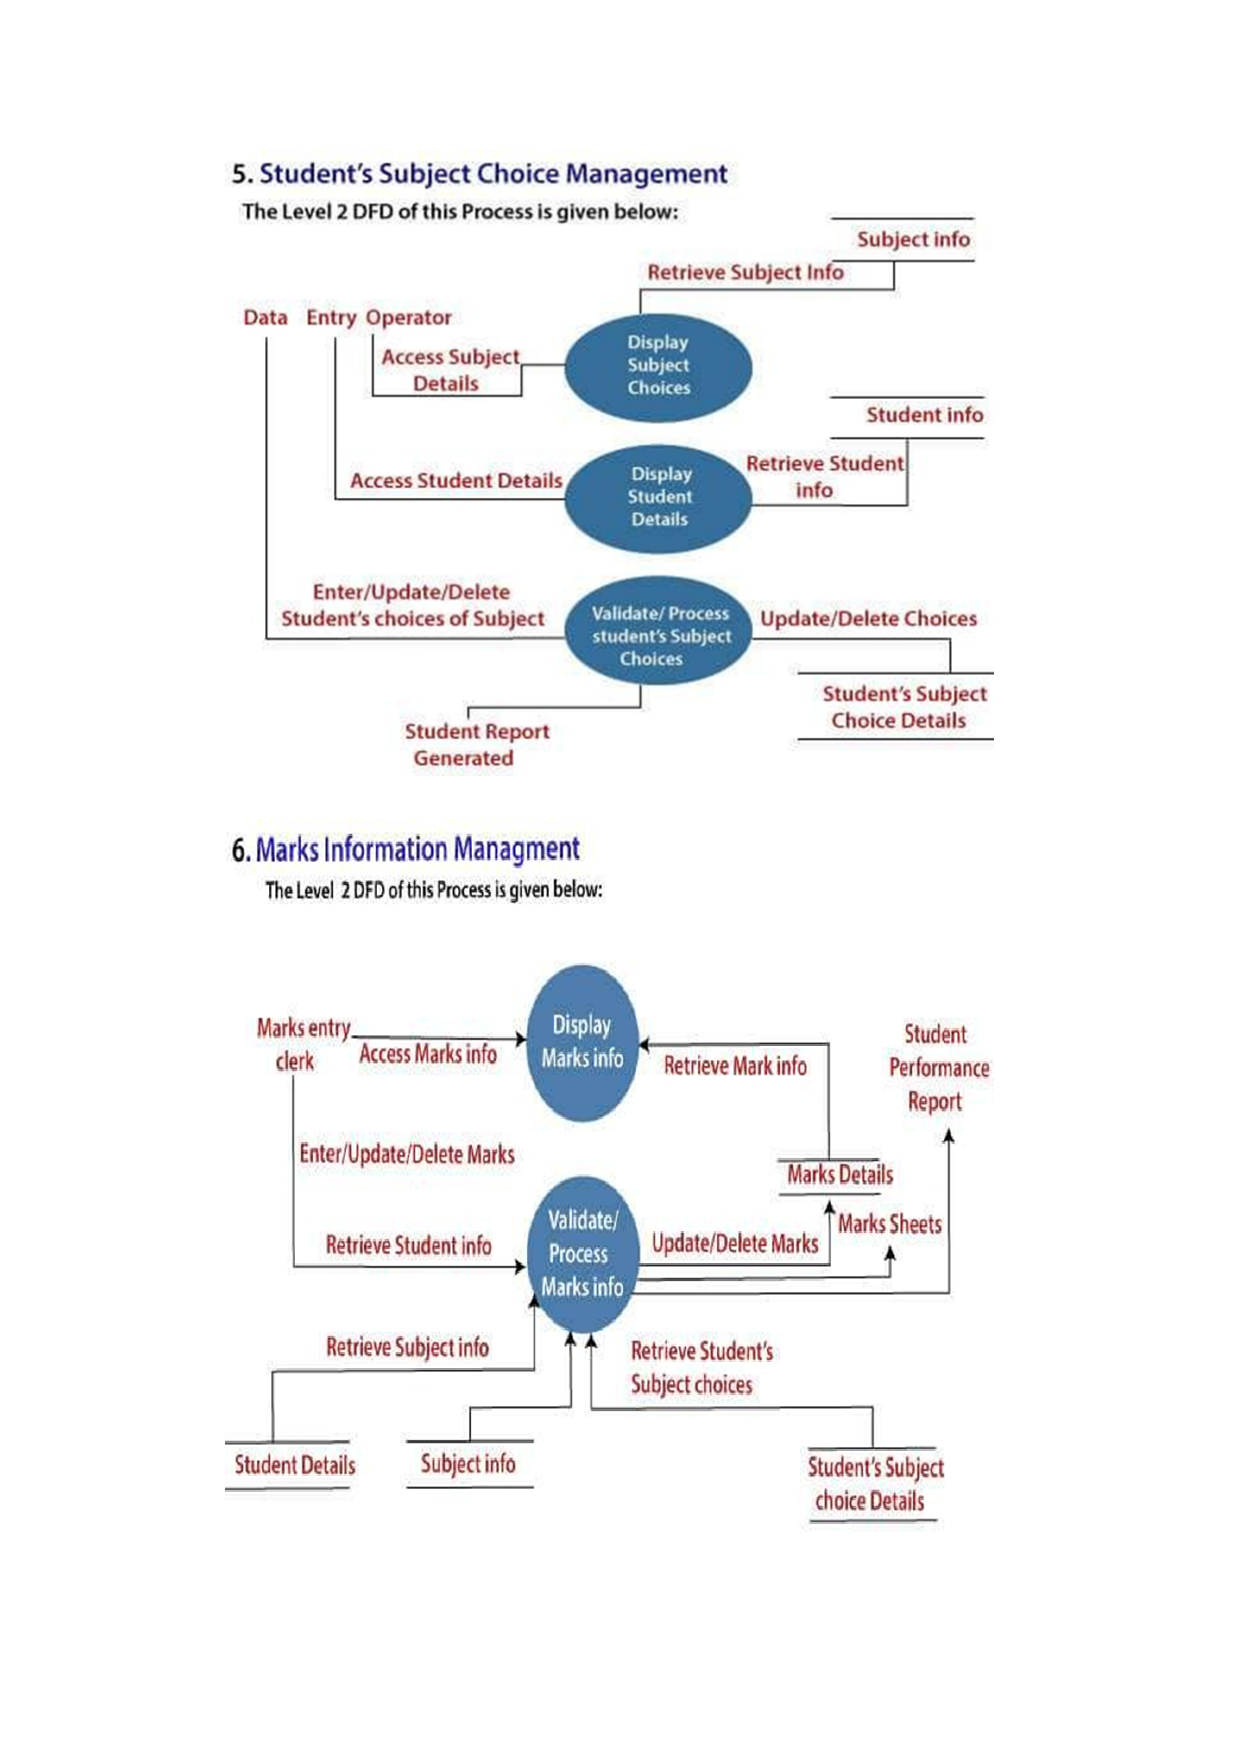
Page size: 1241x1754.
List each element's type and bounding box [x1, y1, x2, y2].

picture [225, 150, 994, 776]
picture [225, 819, 994, 1532]
